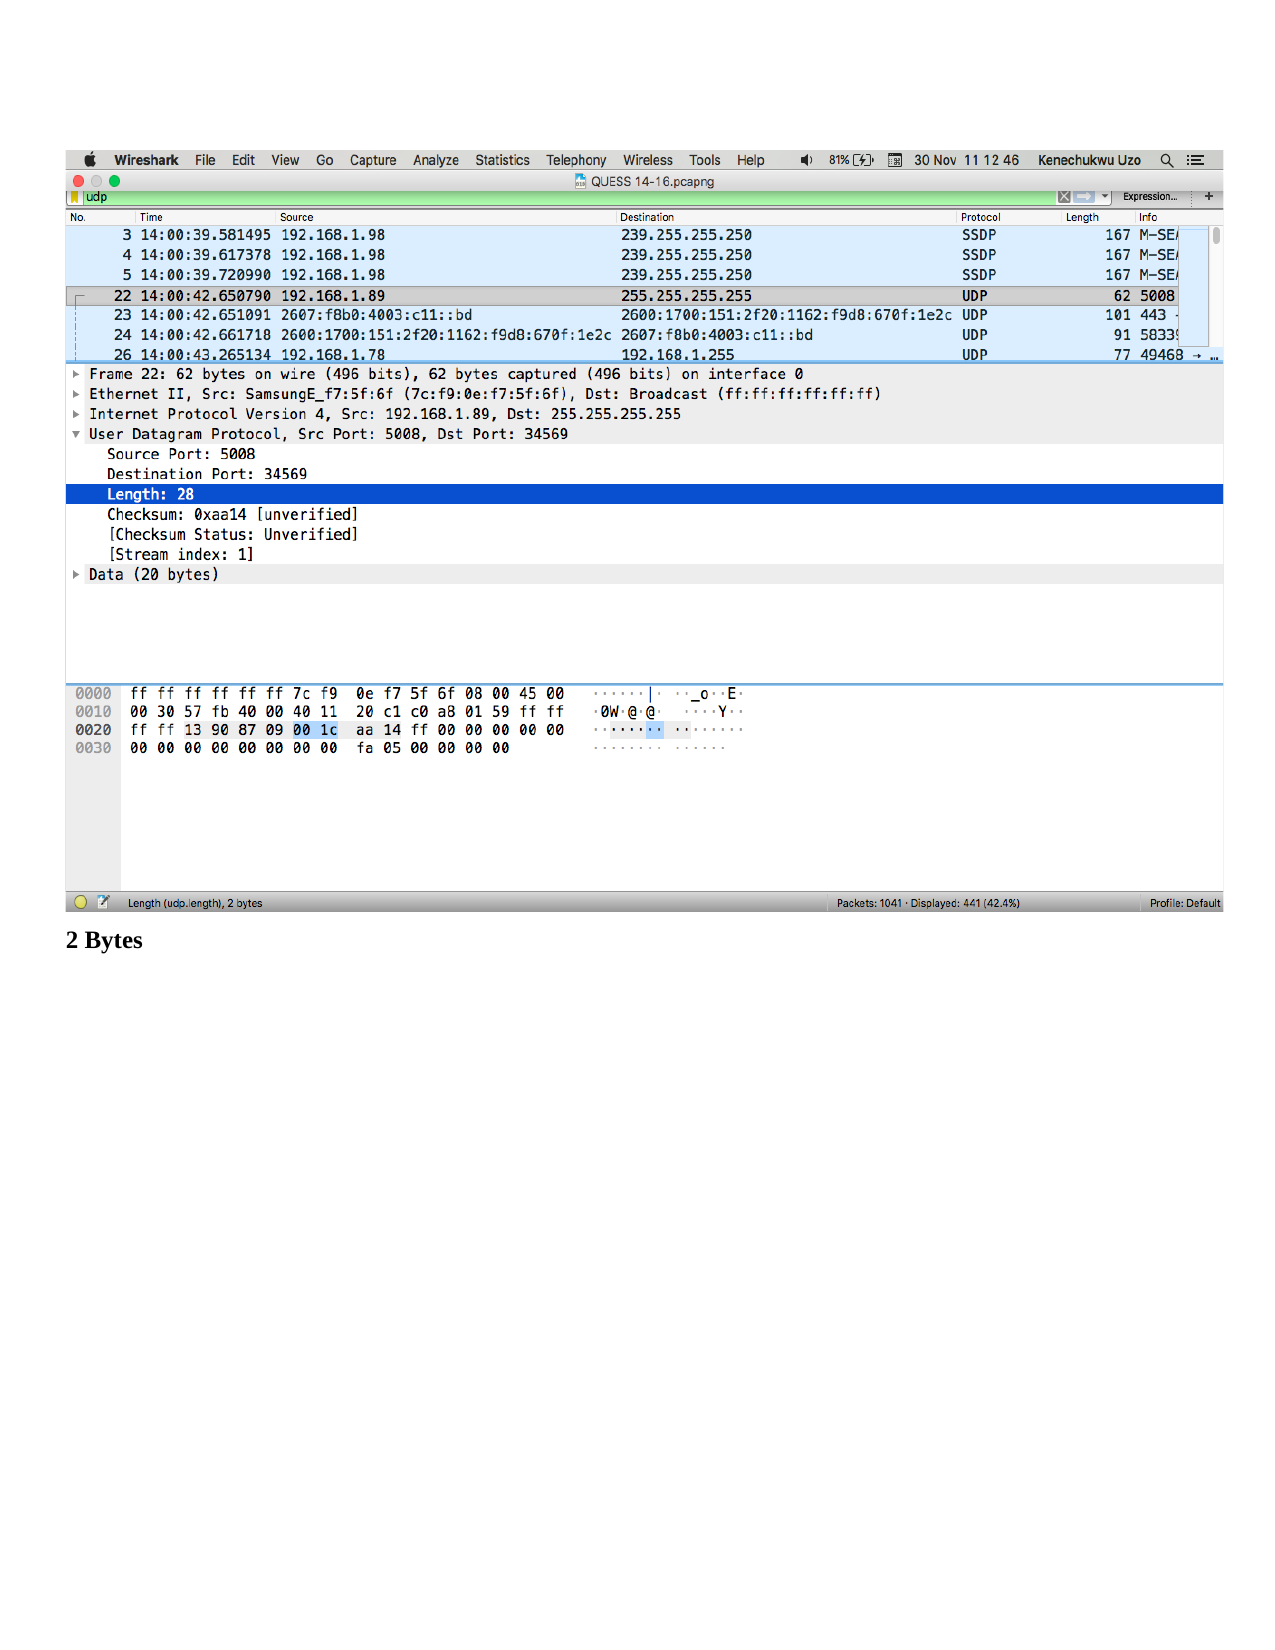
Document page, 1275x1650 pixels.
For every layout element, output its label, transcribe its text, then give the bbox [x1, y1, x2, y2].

text 2 Bytes [66, 925, 1125, 953]
picture [65, 150, 1224, 912]
